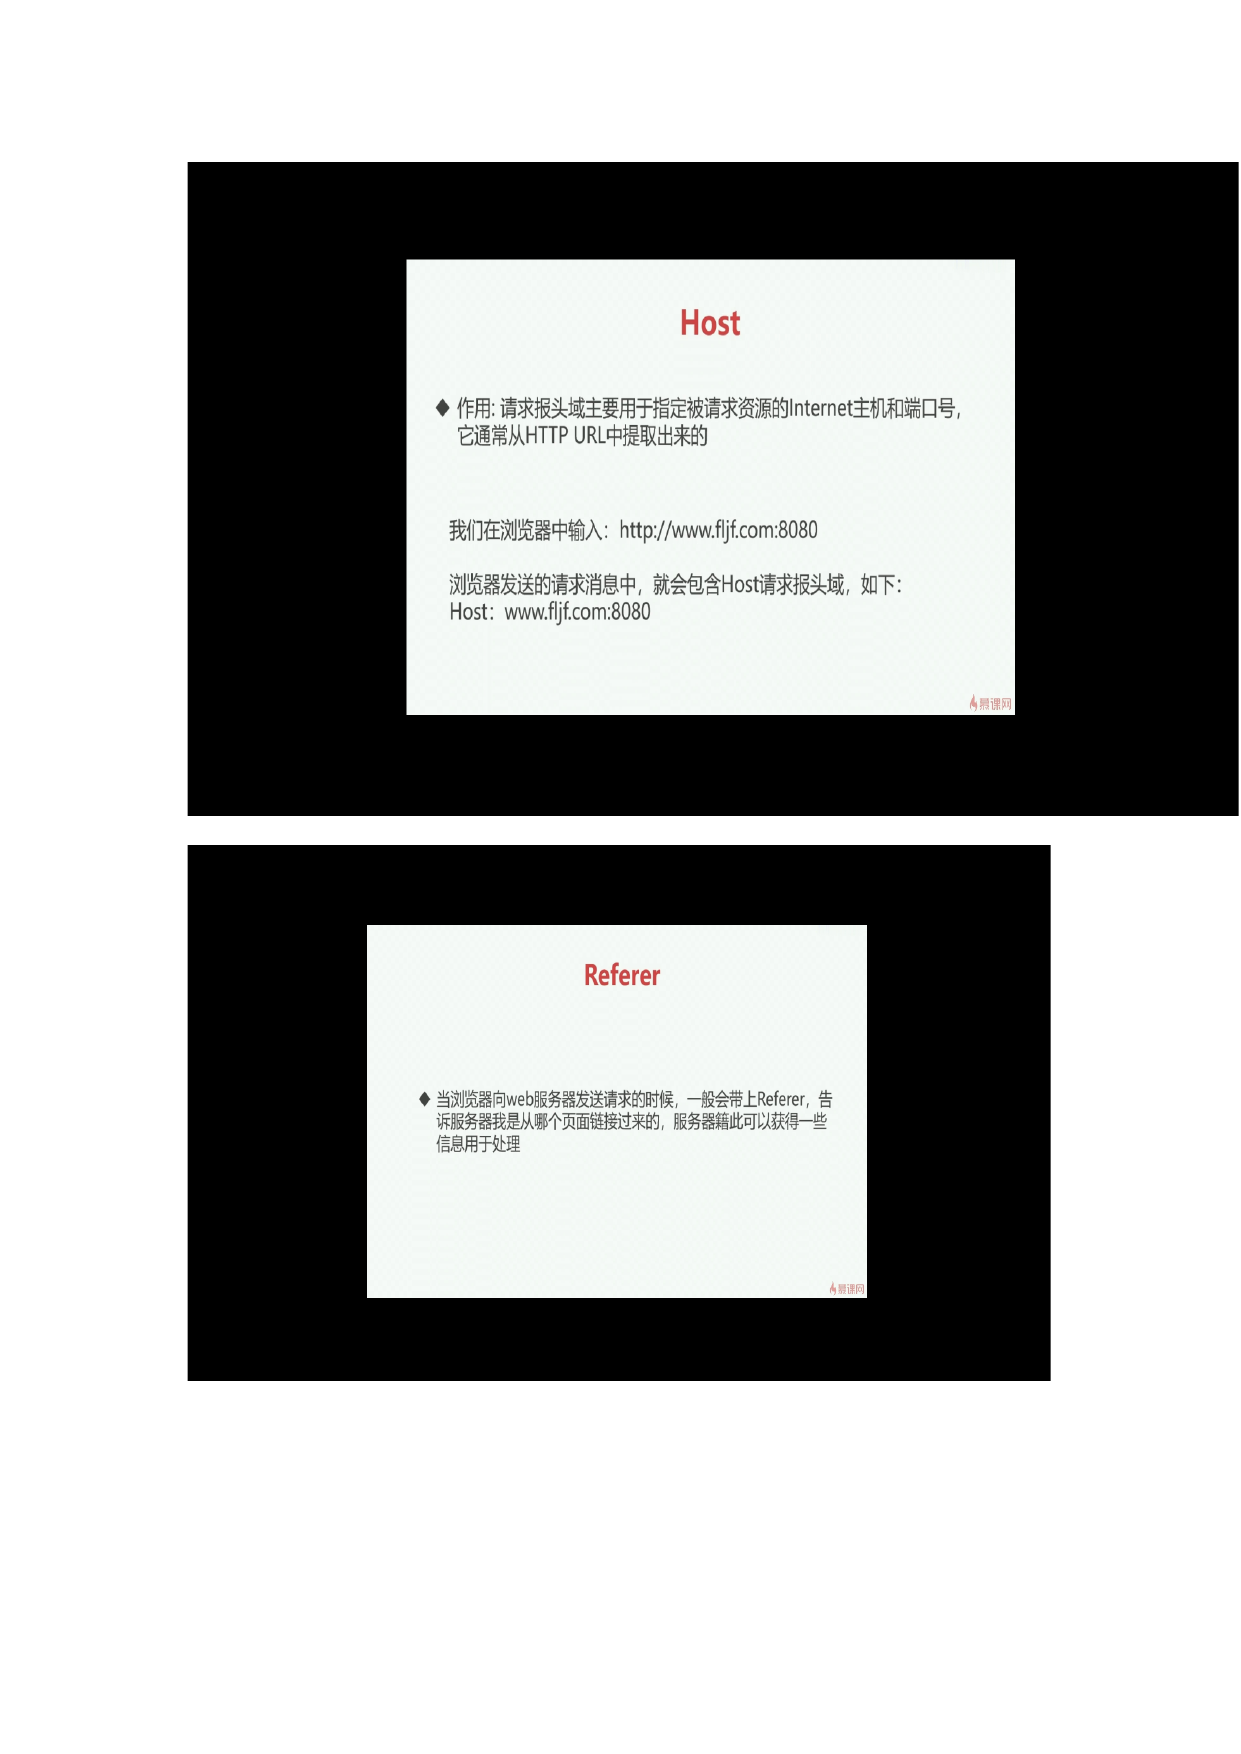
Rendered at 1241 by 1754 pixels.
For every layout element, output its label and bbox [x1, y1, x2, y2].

picture [187, 844, 1051, 1381]
picture [187, 162, 1239, 816]
